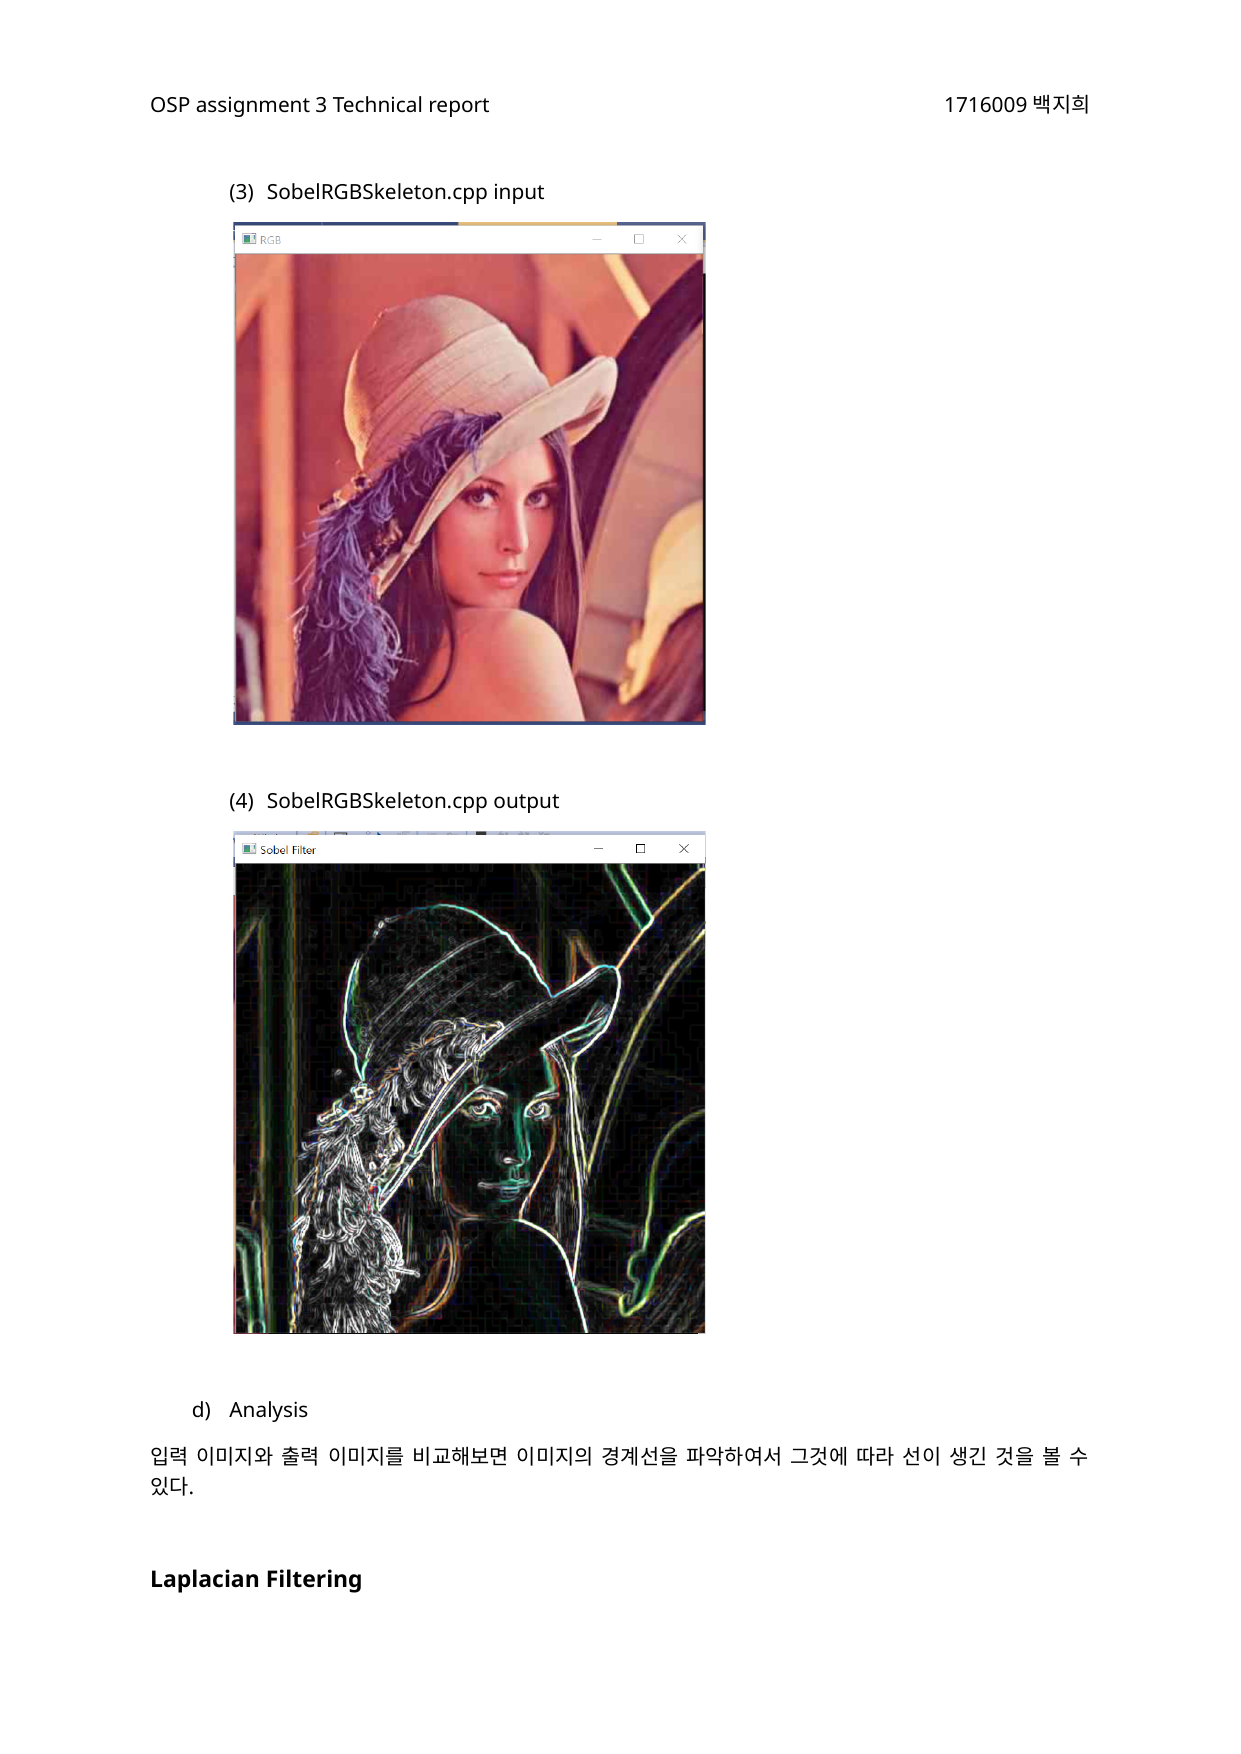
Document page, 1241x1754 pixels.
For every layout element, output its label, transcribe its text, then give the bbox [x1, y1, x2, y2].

list Analysis [192, 1395, 1090, 1424]
picture [233, 222, 706, 725]
text Laplacian Filtering [150, 1563, 1090, 1594]
picture [233, 831, 706, 1334]
list SobelRGBSkeleton.cpp input [229, 177, 1090, 206]
list SobelRGBSkeleton.cpp output [229, 786, 1090, 814]
text 입력 이미지와 출력 이미지를 비교해보면 이미지의 경계선을 파악하여서 그것에 따라 선이 생긴 것을 볼 수 있다. [150, 1440, 1090, 1501]
